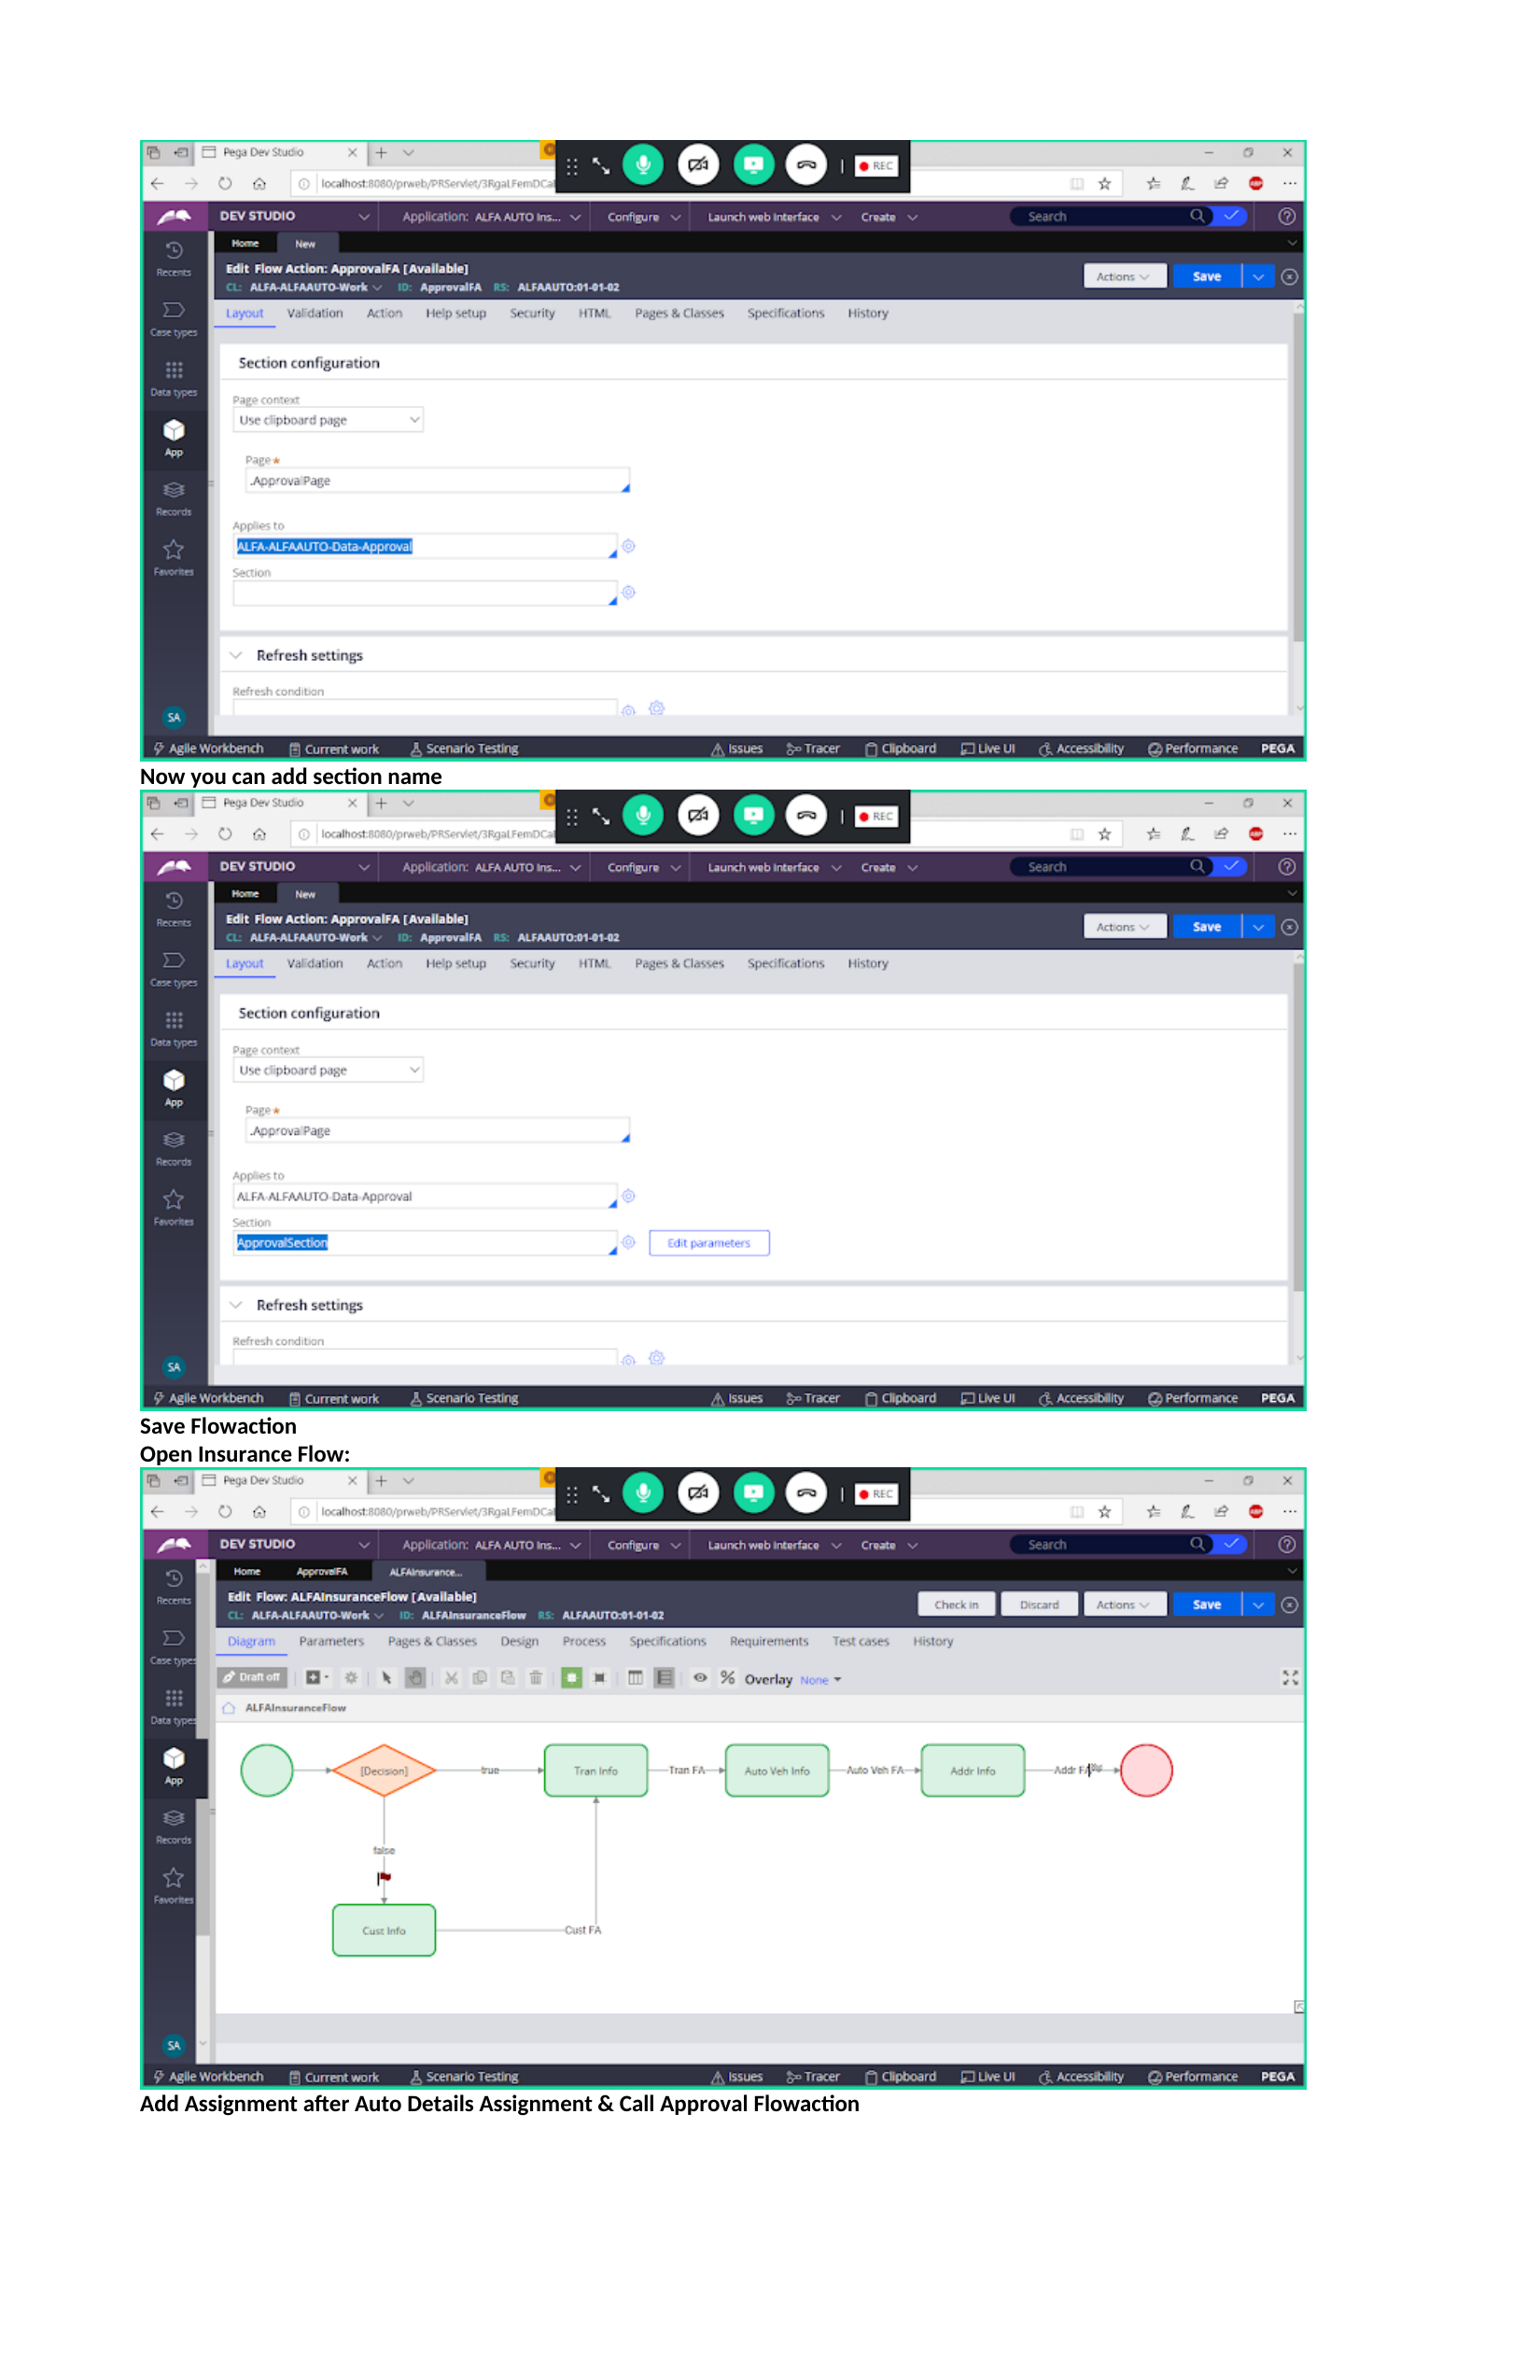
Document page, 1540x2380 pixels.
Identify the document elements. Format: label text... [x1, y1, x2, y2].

picture [140, 790, 1307, 1411]
text Save Flowaction [140, 1411, 1400, 1439]
text Now you can add section name [140, 762, 1400, 790]
picture [140, 1467, 1307, 2090]
picture [140, 140, 1307, 762]
text Add Assignment after Auto Details Assignment & Call Approval Flowaction [140, 2089, 1400, 2118]
text Open Insurance Flow: [140, 1439, 1400, 1468]
